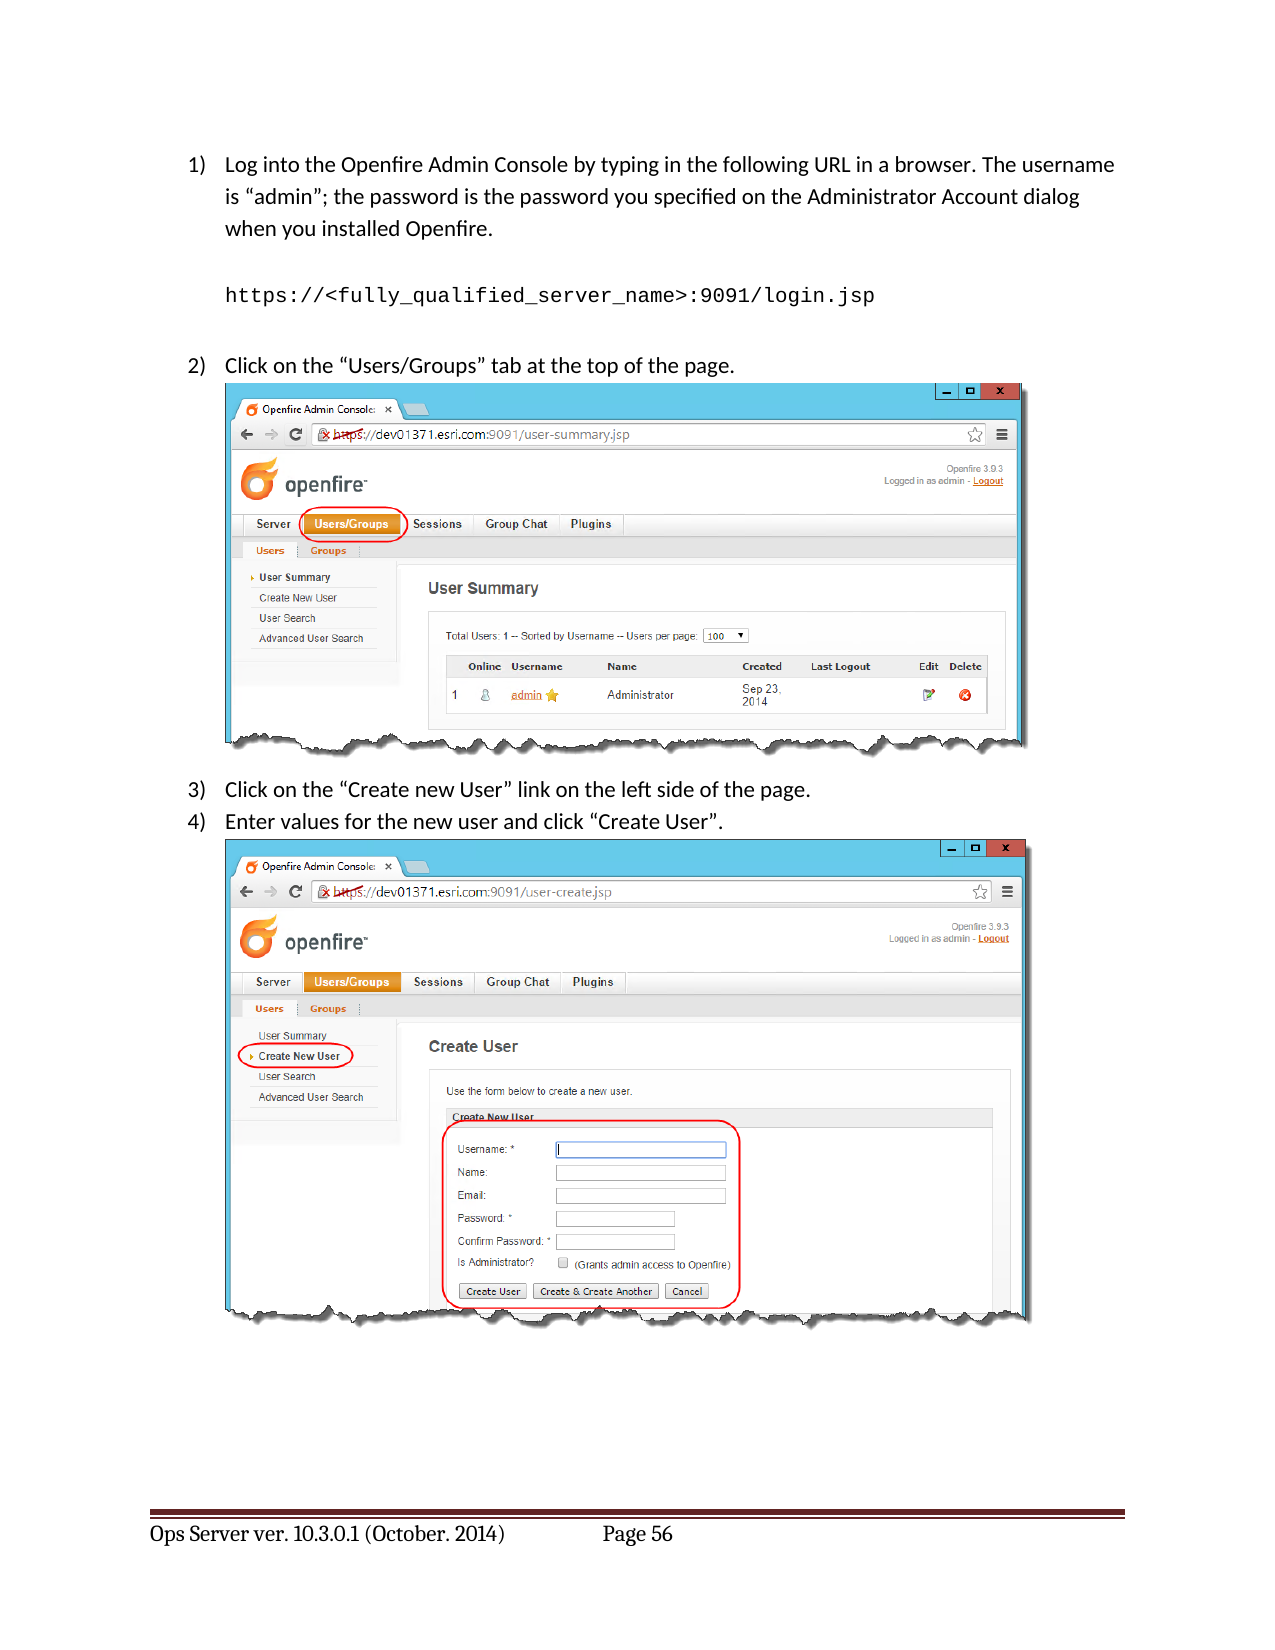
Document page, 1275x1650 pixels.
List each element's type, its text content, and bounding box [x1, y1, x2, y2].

list Enter values for the new user and click “Create User”. [187, 807, 1125, 835]
picture [225, 383, 1034, 771]
list Click on the “Users/Groups” tab at the top of the page. [187, 351, 1125, 379]
list https://<fully_qualified_server_name>:9091/login.jsp [225, 285, 1125, 309]
picture [225, 839, 1038, 1343]
list Click on the “Create new User” link on the left side of the page. [187, 775, 1125, 803]
list Log into the Openfire Admin Console by typing in the following URL in a browser. The username is “admin”; the password is the password you specified on the Administrator Account dialog when you installed Openfire. [187, 150, 1125, 242]
